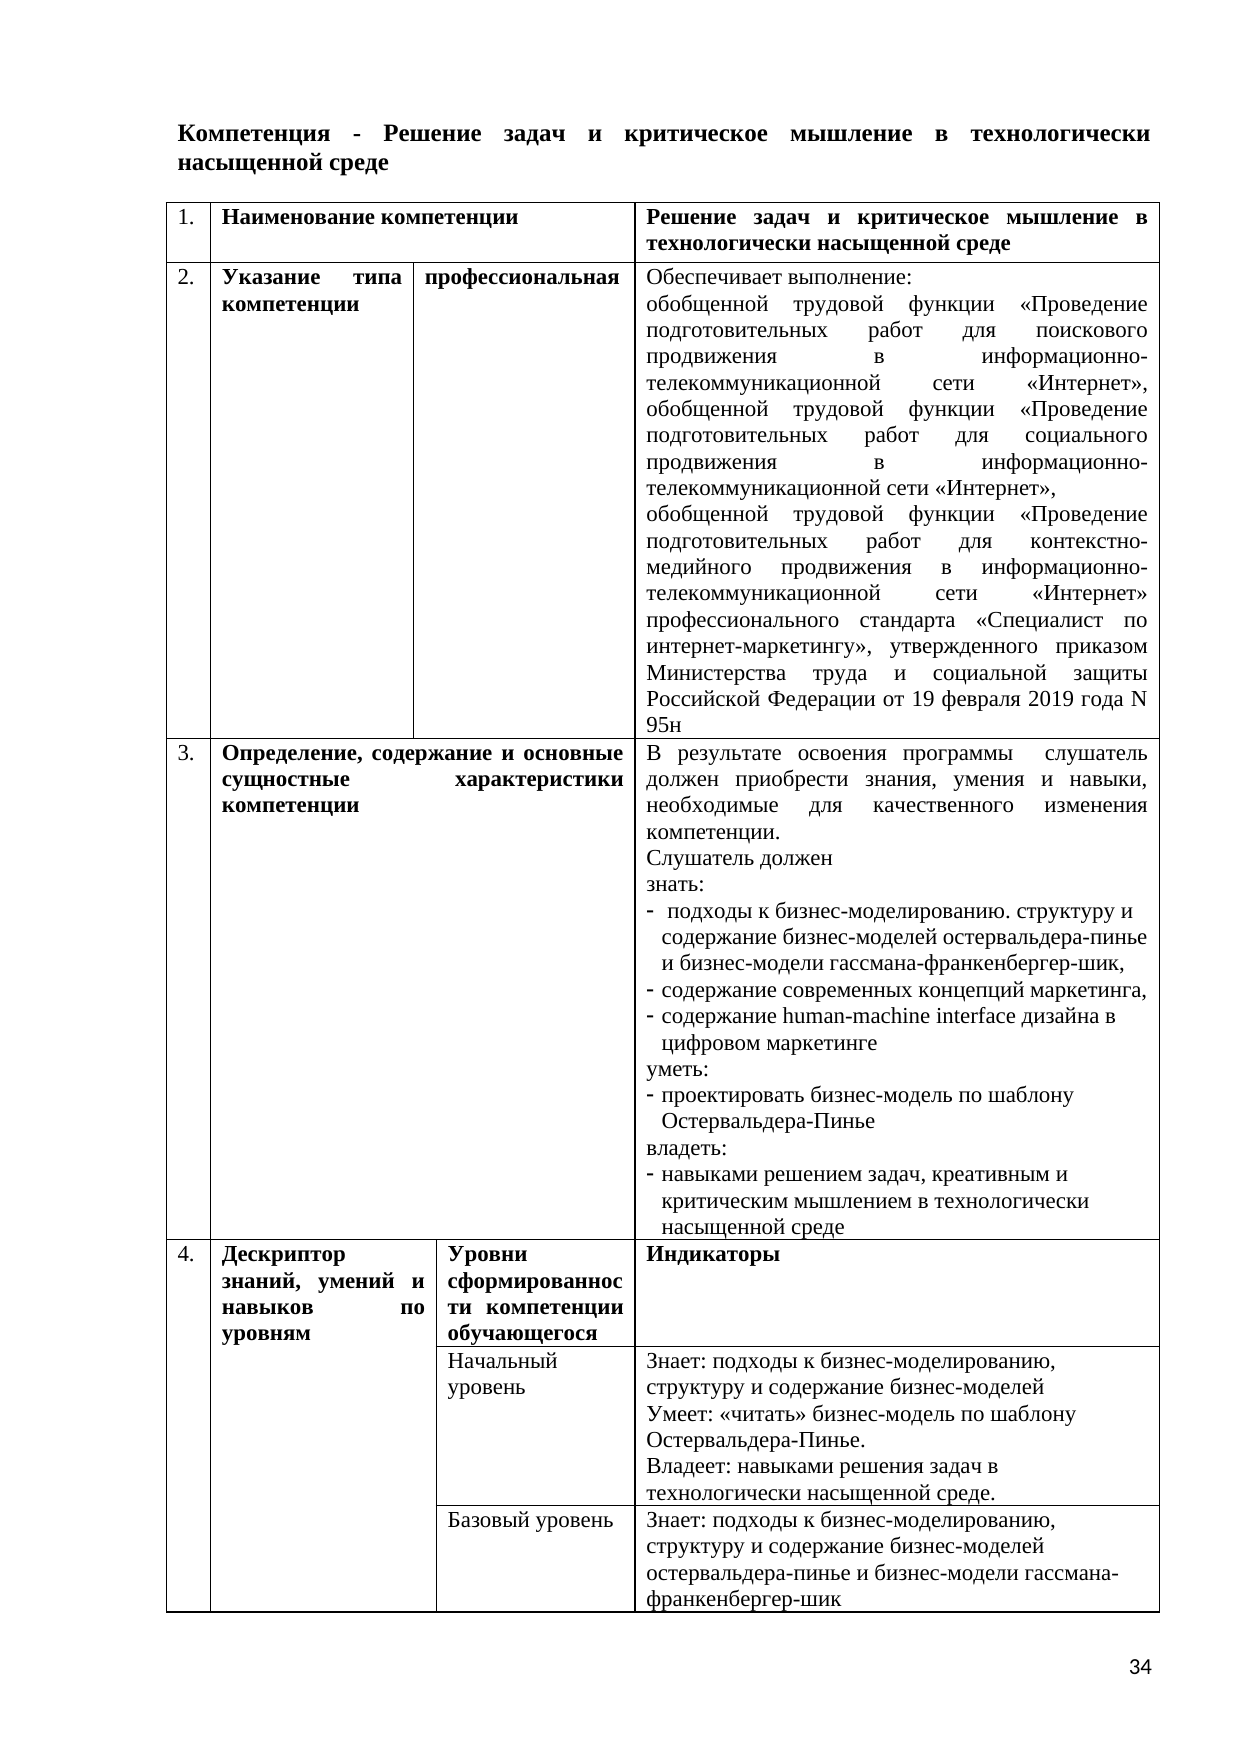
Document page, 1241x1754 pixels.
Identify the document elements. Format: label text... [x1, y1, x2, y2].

table_cell 4. [167, 1240, 210, 1611]
table_header 1. [167, 203, 210, 262]
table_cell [636, 1506, 1159, 1611]
table_cell Начальный уровень [437, 1347, 634, 1505]
table_cell 3. [167, 739, 210, 1239]
table_cell Знает: подходы к бизнес-моделированию, структуру и содержание бизнес-моделей Умеет: «читать» бизнес-модель по шаблону Остервальдера-Пинье. Владеет: навыками решения задач в технологически насыщенной среде. [636, 1347, 1159, 1505]
table_cell Определение, содержание и основные сущностные характеристики компетенции [211, 739, 634, 1239]
table_cell Указание типа компетенции [211, 263, 413, 738]
table_cell 2. [167, 263, 210, 738]
table_cell В результате освоения программы слушатель должен приобрести знания, умения и навыки, необходимые для качественного изменения компетенции. Слушатель должен знать: подходы к бизнес-моделированию. структуру и содержание бизнес-моделей остервальдера-пинье и бизнес-модели гассмана-франкенбергер-шик, содержание современных концепций маркетинга, содержание human-machine interface дизайна в цифровом маркетинге уметь: проектировать бизнес-модель по шаблону Остервальдера-Пинье владеть: навыками решением задач, креативным и критическим мышлением в технологически насыщенной среде [636, 739, 1159, 1239]
table_header Решение задач и критическое мышление в технологически насыщенной среде [636, 203, 1159, 262]
table_cell Дескриптор знаний, умений и навыков по уровням [211, 1240, 436, 1611]
table_cell Базовый уровень [437, 1506, 634, 1611]
text Компетенция - Решение задач и критическое мышление в технологически насыщенной среде [177, 118, 1152, 176]
table_cell Обеспечивает выполнение: обобщенной трудовой функции «Проведение подготовительных работ для поискового продвижения в информационно-телекоммуникационной сети «Интернет», обобщенной трудовой функции «Проведение подготовительных работ для социального продвижения в информационно-телекоммуникационной сети «Интернет», обобщенной трудовой функции «Проведение подготовительных работ для контекстно-медийного продвижения в информационно-телекоммуникационной сети «Интернет» профессионального стандарта «Специалист по интернет-маркетингу», утвержденного приказом Министерства труда и социальной защиты Российской Федерации от 19 февраля 2019 года N 95н [636, 263, 1159, 738]
table_cell Индикаторы [636, 1240, 1159, 1346]
table_header Наименование компетенции [211, 203, 634, 262]
table_cell Уровни сформированности компетенции обучающегося [437, 1240, 634, 1346]
table_cell профессиональная [414, 263, 634, 738]
